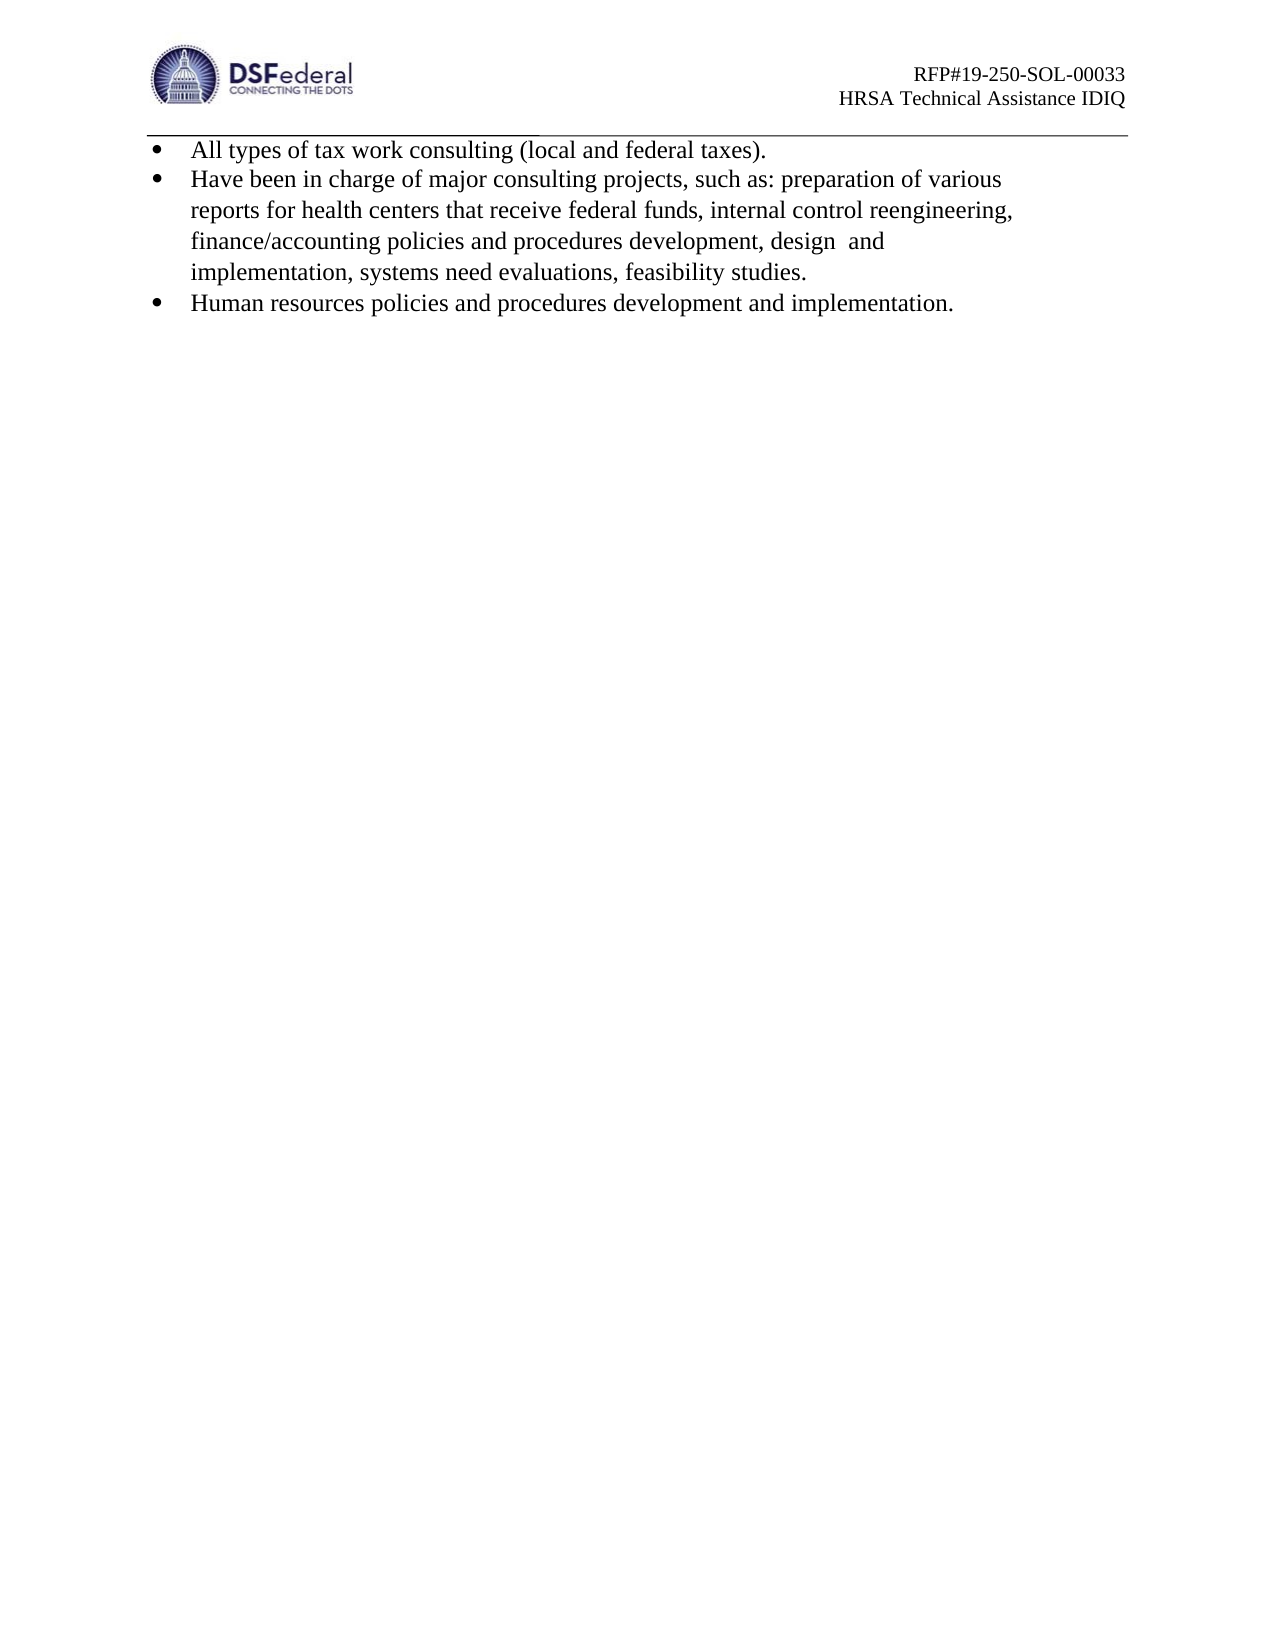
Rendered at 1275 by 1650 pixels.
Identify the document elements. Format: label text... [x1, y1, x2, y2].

list Have been in charge of major consulting projects, such as: preparation of various reports for health centers that receive federal funds, internal control reengineering, finance/accounting policies and procedures development, design and implementation, systems need evaluations, feasibility studies. [153, 164, 1052, 286]
list All types of tax work consulting (local and federal taxes). [153, 135, 1244, 164]
list Human resources policies and procedures development and implementation. [153, 288, 1244, 317]
picture [149, 32, 355, 105]
